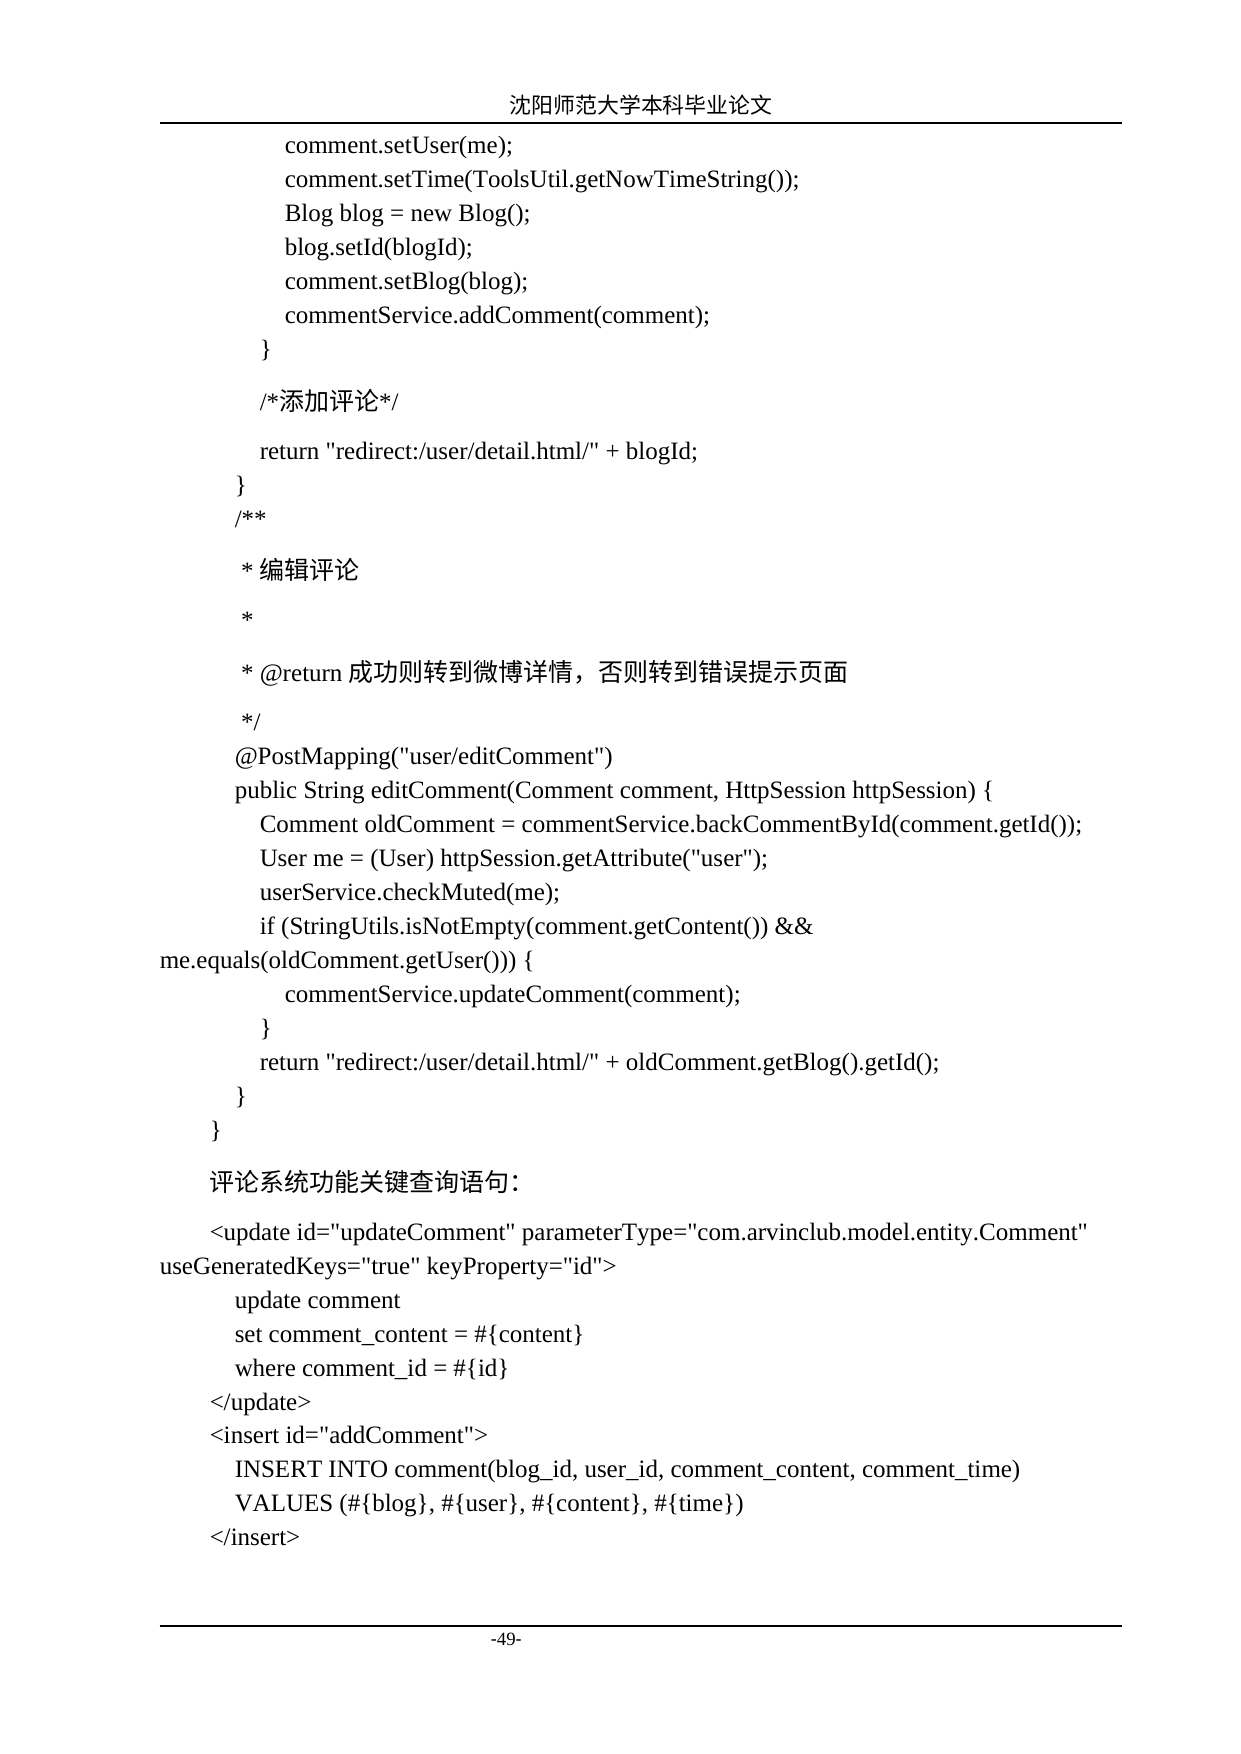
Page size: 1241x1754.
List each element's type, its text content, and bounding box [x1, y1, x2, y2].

text } [159, 1078, 1122, 1112]
text </insert> [159, 1520, 1122, 1554]
text INSERT INTO comment(blog_id, user_id, comment_content, comment_time) [159, 1452, 1122, 1486]
text if (StringUtils.isNotEmpty(comment.getContent()) && me.equals(oldComment.getUser())) { [159, 908, 1122, 976]
text Blog blog = new Blog(); [159, 195, 1122, 229]
text * 编辑评论 [159, 535, 1122, 603]
text @PostMapping("user/editComment") [159, 739, 1122, 773]
text comment.setTime(ToolsUtil.getNowTimeString()); [159, 161, 1122, 195]
text } [159, 1010, 1122, 1044]
text <insert id="addComment"> [159, 1418, 1122, 1452]
text where comment_id = #{id} [159, 1350, 1122, 1384]
text User me = (User) httpSession.getAttribute("user"); [159, 841, 1122, 874]
text update comment [159, 1282, 1122, 1316]
text blog.setId(blogId); [159, 229, 1122, 263]
text return "redirect:/user/detail.html/" + blogId; [159, 433, 1122, 467]
text <update id="updateComment" parameterType="com.arvinclub.model.entity.Comment" useGeneratedKeys="true" keyProperty="id"> [159, 1214, 1122, 1282]
text commentService.addComment(comment); [159, 297, 1122, 331]
text } [159, 467, 1122, 501]
text } [159, 331, 1122, 365]
text comment.setBlog(blog); [159, 263, 1122, 297]
text userService.checkMuted(me); [159, 874, 1122, 908]
text /*添加评论*/ [159, 365, 1122, 433]
text VALUES (#{blog}, #{user}, #{content}, #{time}) [159, 1486, 1122, 1520]
text */ [159, 705, 1122, 739]
text </update> [159, 1384, 1122, 1418]
text * @return 成功则转到微博详情，否则转到错误提示页面 [159, 637, 1122, 705]
text comment.setUser(me); [159, 127, 1122, 161]
text 评论系统功能关键查询语句： [159, 1146, 1122, 1214]
text set comment_content = #{content} [159, 1316, 1122, 1350]
text return "redirect:/user/detail.html/" + oldComment.getBlog().getId(); [159, 1044, 1122, 1078]
text * [159, 603, 1122, 637]
text } [159, 1112, 1122, 1146]
text commentService.updateComment(comment); [159, 976, 1122, 1010]
text public String editComment(Comment comment, HttpSession httpSession) { [159, 773, 1122, 807]
text /** [159, 501, 1122, 535]
text Comment oldComment = commentService.backCommentById(comment.getId()); [159, 807, 1122, 841]
